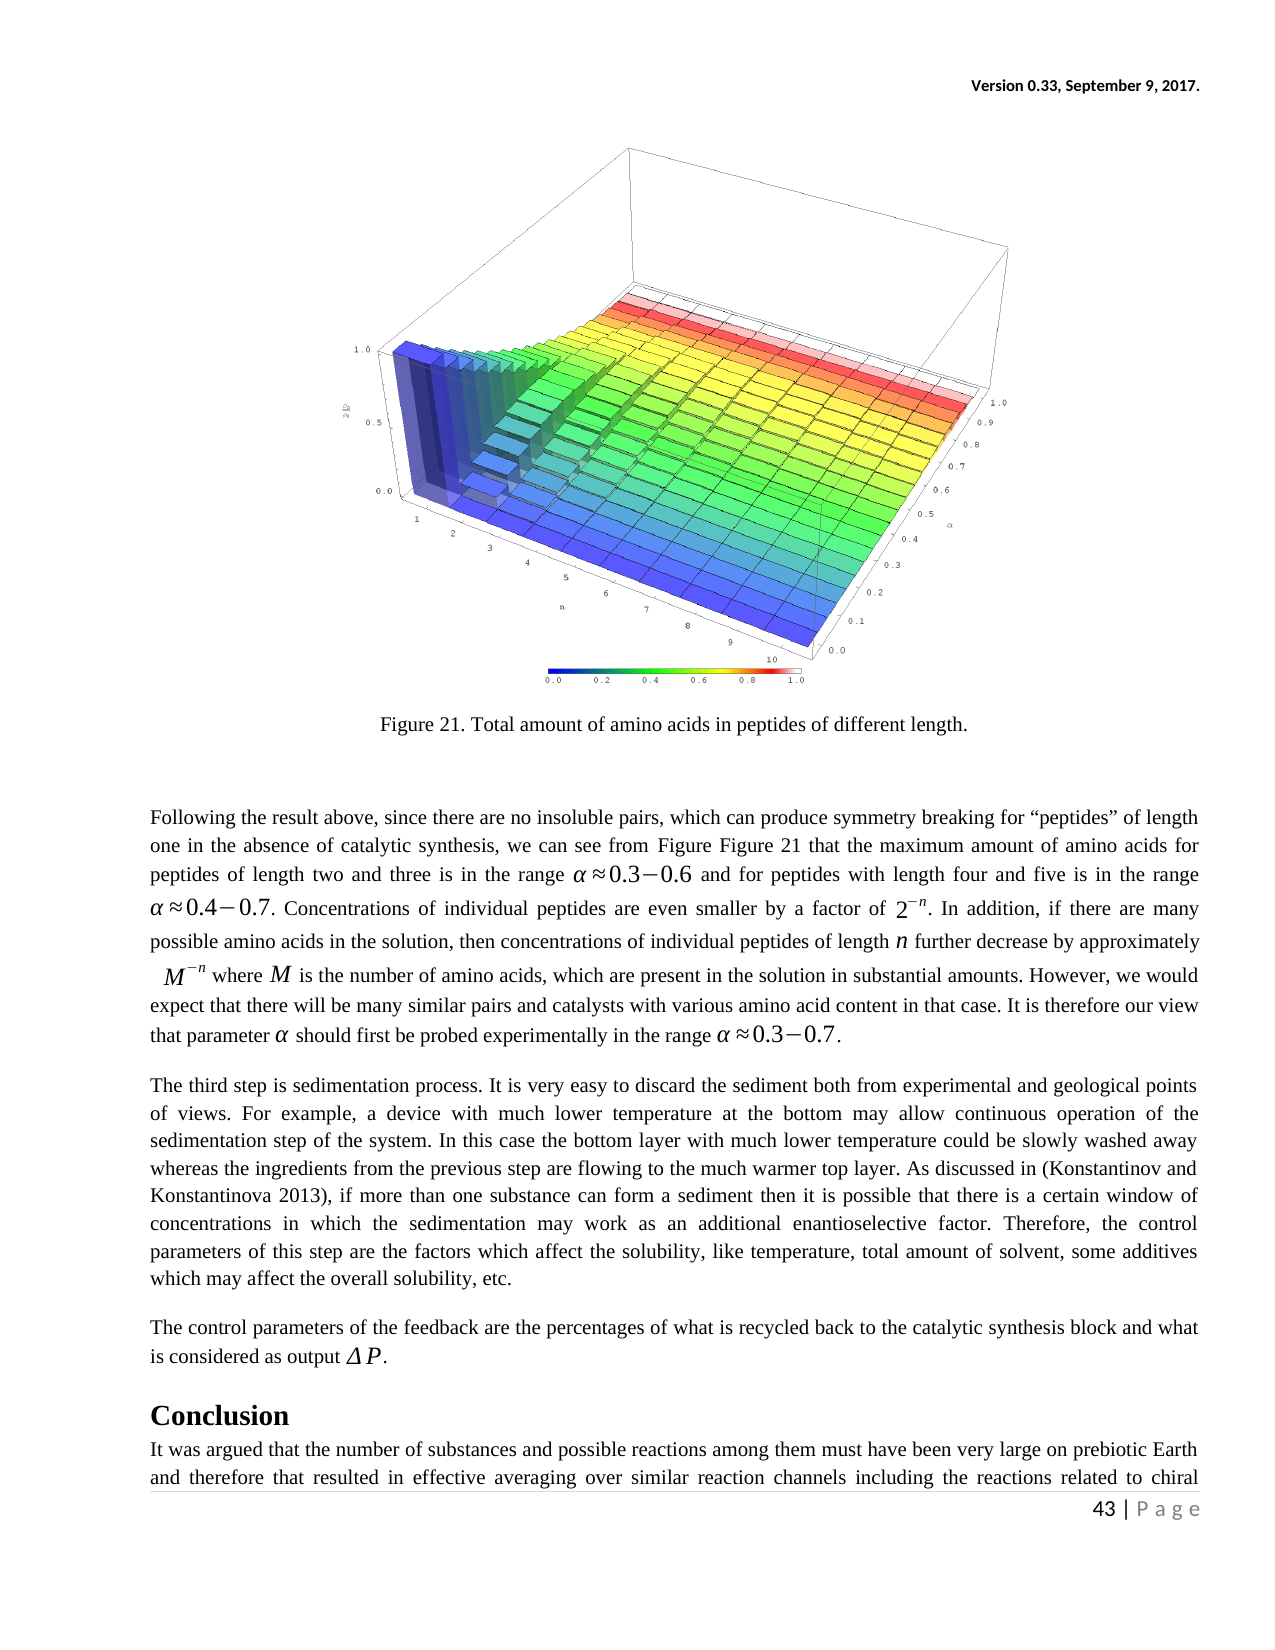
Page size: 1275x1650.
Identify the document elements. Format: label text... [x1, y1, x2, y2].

text The third step is sedimentation process. It is very easy to discard the sediment both from experimental and geological points of views. For example, a device with much lower temperature at the bottom may allow continuous operation of the sedimentation step of the system. In this case the bottom layer with much lower temperature could be slowly washed away whereas the ingredients from the previous step are flowing to the much warmer top layer. As discussed in (Konstantinov and Konstantinova 2013), if more than one substance can form a sediment then it is possible that there is a certain window of concentrations in which the sedimentation may work as an additional enantioselective factor. Therefore, the control parameters of this step are the factors which affect the solubility, like temperature, total amount of solvent, some additives which may affect the overall solubility, etc. [150, 1073, 1200, 1290]
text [150, 1437, 1200, 1489]
text The control parameters of the feedback are the percentages of what is recycled back to the catalytic synthesis block and what is considered as output . [150, 1315, 1200, 1370]
subtitle Conclusion [150, 1398, 1200, 1432]
text Figure 21. Total amount of amino acids in peptides of different length. [150, 712, 1200, 736]
text Following the result above, since there are no insoluble pairs, which can produce symmetry breaking for “peptides” of length one in the absence of catalytic synthesis, we can see from Figure 21 that the maximum amount of amino acids for peptides of length two and three is in the range and for peptides with length four and five is in the range . Concentrations of individual peptides are even smaller by a factor of . In addition, if there are many possible amino acids in the solution, then concentrations of individual peptides of length further decrease by approximately where is the number of amino acids, which are present in the solution in substantial amounts. However, we would expect that there will be many similar pairs and catalysts with various amino acid content in that case. It is therefore our view that parameter should first be probed experimentally in the range . [150, 805, 1200, 1049]
picture [341, 148, 1009, 687]
